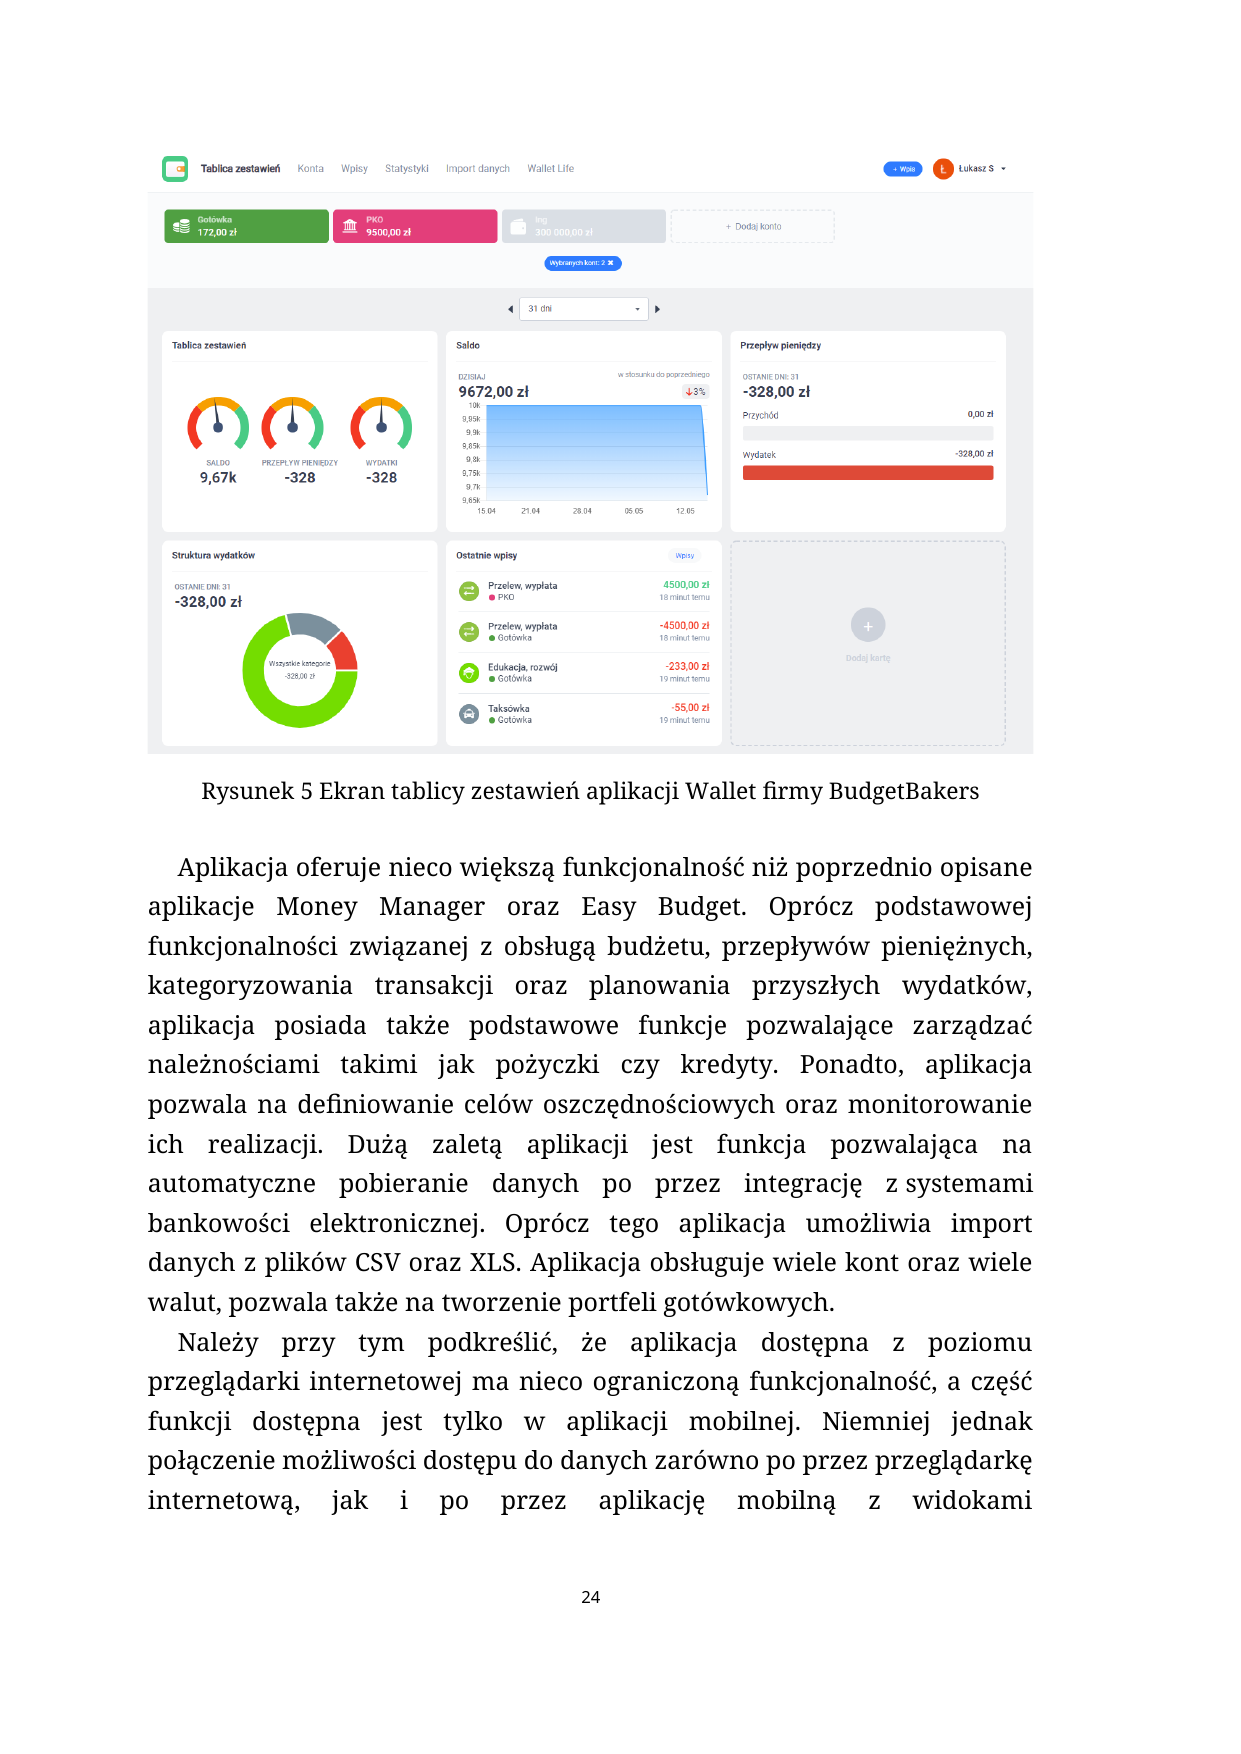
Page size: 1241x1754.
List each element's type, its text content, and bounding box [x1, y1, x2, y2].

text Aplikacja oferuje nieco większą funkcjonalność niż poprzednio opisane aplikacje Money Manager oraz Easy Budget. Oprócz podstawowej funkcjonalności związanej z obsługą budżetu, przepływów pieniężnych, kategoryzowania transakcji oraz planowania przyszłych wydatków, aplikacja posiada także podstawowe funkcje pozwalające zarządzać należnościami takimi jak pożyczki czy kredyty. Ponadto, aplikacja pozwala na definiowanie celów oszczędnościowych oraz monitorowanie ich realizacji. Dużą zaletą aplikacji jest funkcja pozwalająca na automatyczne pobieranie danych po przez integrację z systemami bankowości elektronicznej. Oprócz tego aplikacja umożliwia import danych z plików CSV oraz XLS. Aplikacja obsługuje wiele kont oraz wiele walut, pozwala także na tworzenie portfeli gotówkowych. [148, 844, 1033, 1319]
picture [147, 147, 1034, 754]
text Rysunek 5 Ekran tablicy zestawień aplikacji Wallet firmy BudgetBakers [148, 767, 1033, 806]
